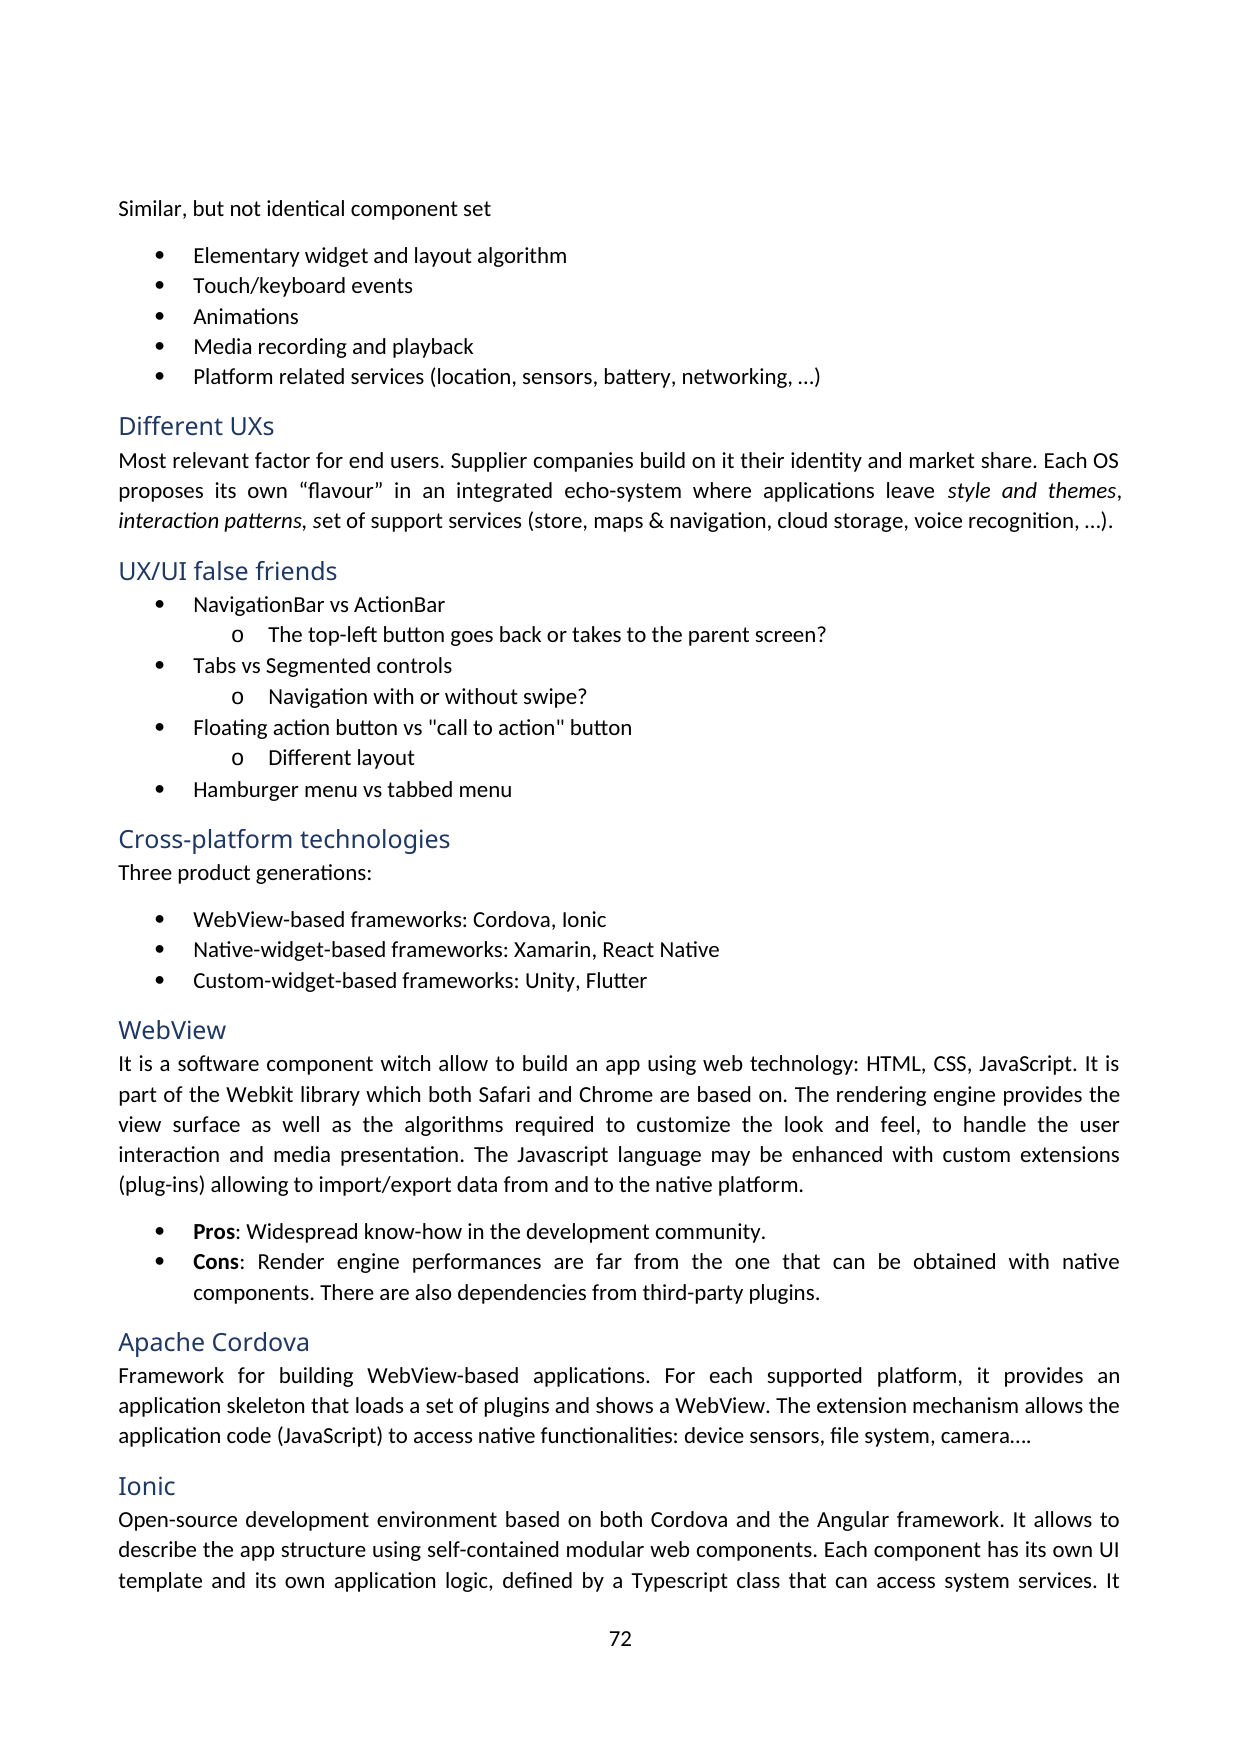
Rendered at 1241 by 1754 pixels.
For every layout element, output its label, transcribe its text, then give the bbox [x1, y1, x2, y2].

list Hamburger menu vs tabbed menu [156, 775, 1122, 803]
list The top-left button goes back or takes to the parent screen? [231, 620, 1122, 649]
list Tabs vs Segmented controls [156, 652, 1122, 679]
list Media recording and playback [156, 332, 1122, 360]
list Animations [156, 302, 1122, 330]
subtitle Ionic [118, 1468, 1122, 1503]
subtitle UX/UI false friends [118, 553, 1122, 587]
subtitle WebView [118, 1013, 1122, 1047]
text It is a software component witch allow to build an app using web technology: HTML, CSS, JavaScript. It is part of the Webkit library which both Safari and Chrome are based on. The rendering engine provides the view surface as well as the algorithms required to customize the look and feel, to handle the user interaction and media presentation. The Javascript language may be enhanced with custom extensions (plug-ins) allowing to import/export data from and to the native platform. [118, 1049, 1122, 1198]
subtitle Apache Cordova [118, 1324, 1122, 1358]
list Touch/keyboard events [156, 272, 1122, 299]
list Custom-widget-based frameworks: Unity, Flutter [156, 966, 1122, 994]
text Most relevant factor for end users. Supplier companies build on it their identity and market share. Each OS proposes its own “flavour” in an integrated echo-system where applications leave style and themes, interaction patterns, set of support services (store, maps & navigation, cloud storage, voice recognition, …). [118, 446, 1122, 534]
list Different layout [231, 743, 1122, 773]
list Cons: Render engine performances are far from the one that can be obtained with native components. There are also dependencies from third-party plugins. [156, 1247, 1122, 1306]
list Floating action button vs "call to action" button [156, 713, 1122, 741]
list Navigation with or without swipe? [231, 682, 1122, 711]
subtitle Cross-platform technologies [118, 822, 1122, 856]
list Pros: Widespread know-how in the development community. [156, 1217, 1122, 1245]
list NavigationBar vs ActionBar [156, 590, 1122, 618]
list WebView-based frameworks: Cordova, Ionic [156, 905, 1122, 933]
list Platform related services (location, sensors, battery, networking, …) [156, 362, 1122, 390]
subtitle Different UXs [118, 409, 1122, 443]
text Three product generations: [118, 858, 1122, 887]
list Native-widget-based frameworks: Xamarin, React Native [156, 936, 1122, 964]
text Similar, but not identical component set [118, 194, 1122, 222]
text Framework for building WebView-based applications. For each supported platform, it provides an application skeleton that loads a set of plugins and shows a WebView. The extension mechanism allows the application code (JavaScript) to access native functionalities: device sensors, file system, camera…. [118, 1361, 1122, 1450]
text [118, 1505, 1122, 1594]
list Elementary widget and layout algorithm [156, 241, 1122, 269]
